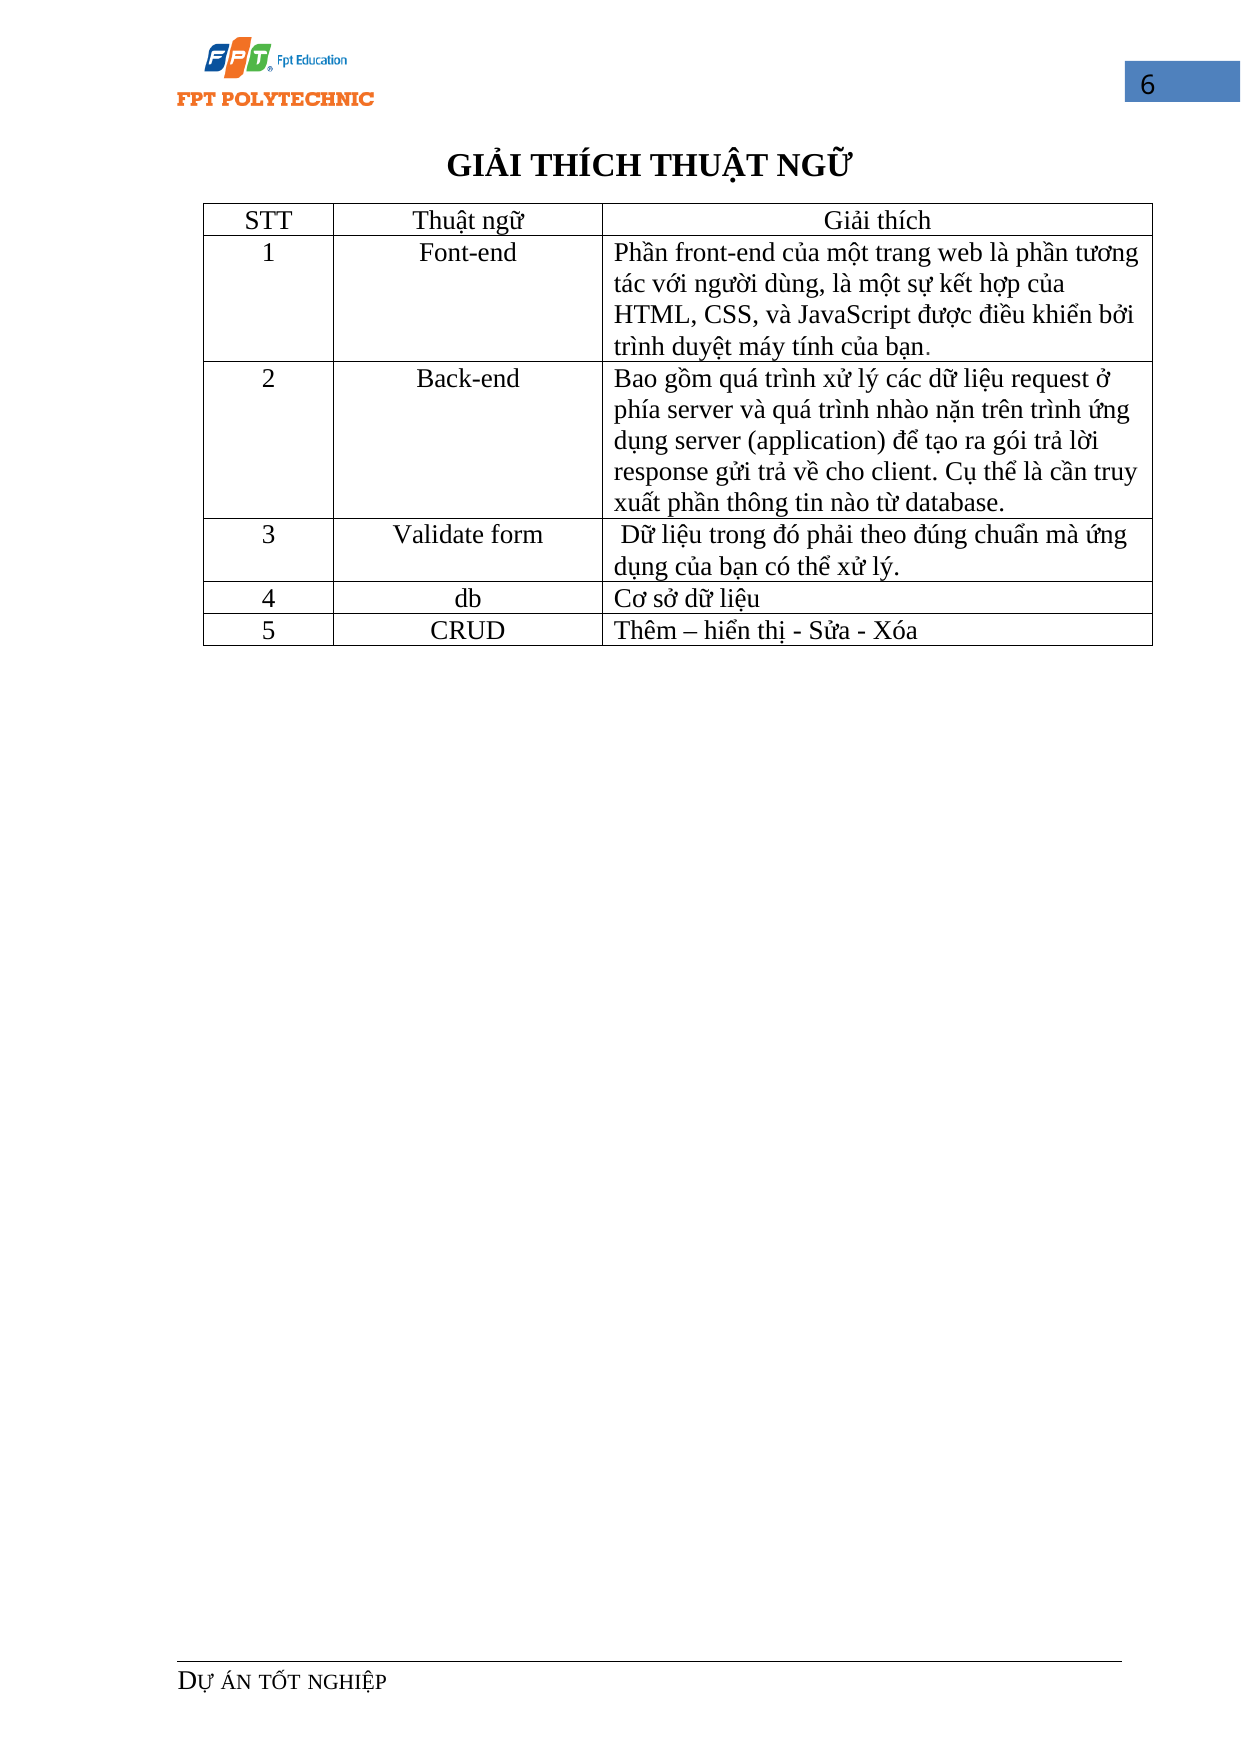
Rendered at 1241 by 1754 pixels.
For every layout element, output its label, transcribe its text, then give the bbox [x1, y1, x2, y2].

table_cell 2 [204, 362, 333, 517]
table_cell Back-end [334, 362, 602, 517]
table_cell Dữ liệu trong đó phải theo đúng chuẩn mà ứng dụng của bạn có thể xử lý. [603, 519, 1152, 581]
table_cell Validate form [334, 519, 602, 581]
table_cell Phần front-end của một trang web là phần tương tác với người dùng, là một sự kết hợp của HTML, CSS, và JavaScript được điều khiển bởi trình duyệt máy tính của bạn. [603, 236, 1152, 361]
text GIẢI THÍCH THUẬT NGỮ [177, 145, 1122, 184]
table_cell 1 [204, 236, 333, 361]
table_cell 3 [204, 519, 333, 581]
table_cell Font-end [334, 236, 602, 361]
table_cell Thêm – hiển thị - Sửa - Xóa [603, 614, 1152, 645]
picture [177, 37, 375, 106]
table_cell 4 [204, 582, 333, 613]
table_cell CRUD [334, 614, 602, 645]
table_cell 5 [204, 614, 333, 645]
table_header Giải thích [603, 204, 1152, 235]
table_cell Bao gồm quá trình xử lý các dữ liệu request ở phía server và quá trình nhào nặn trên trình ứng dụng server (application) để tạo ra gói trả lời response gửi trả về cho client. Cụ thể là cần truy xuất phần thông tin nào từ database. [603, 362, 1152, 517]
table_cell Cơ sở dữ liệu [603, 582, 1152, 613]
table_header Thuật ngữ [334, 204, 602, 235]
table_header STT [204, 204, 333, 235]
table_cell db [334, 582, 602, 613]
